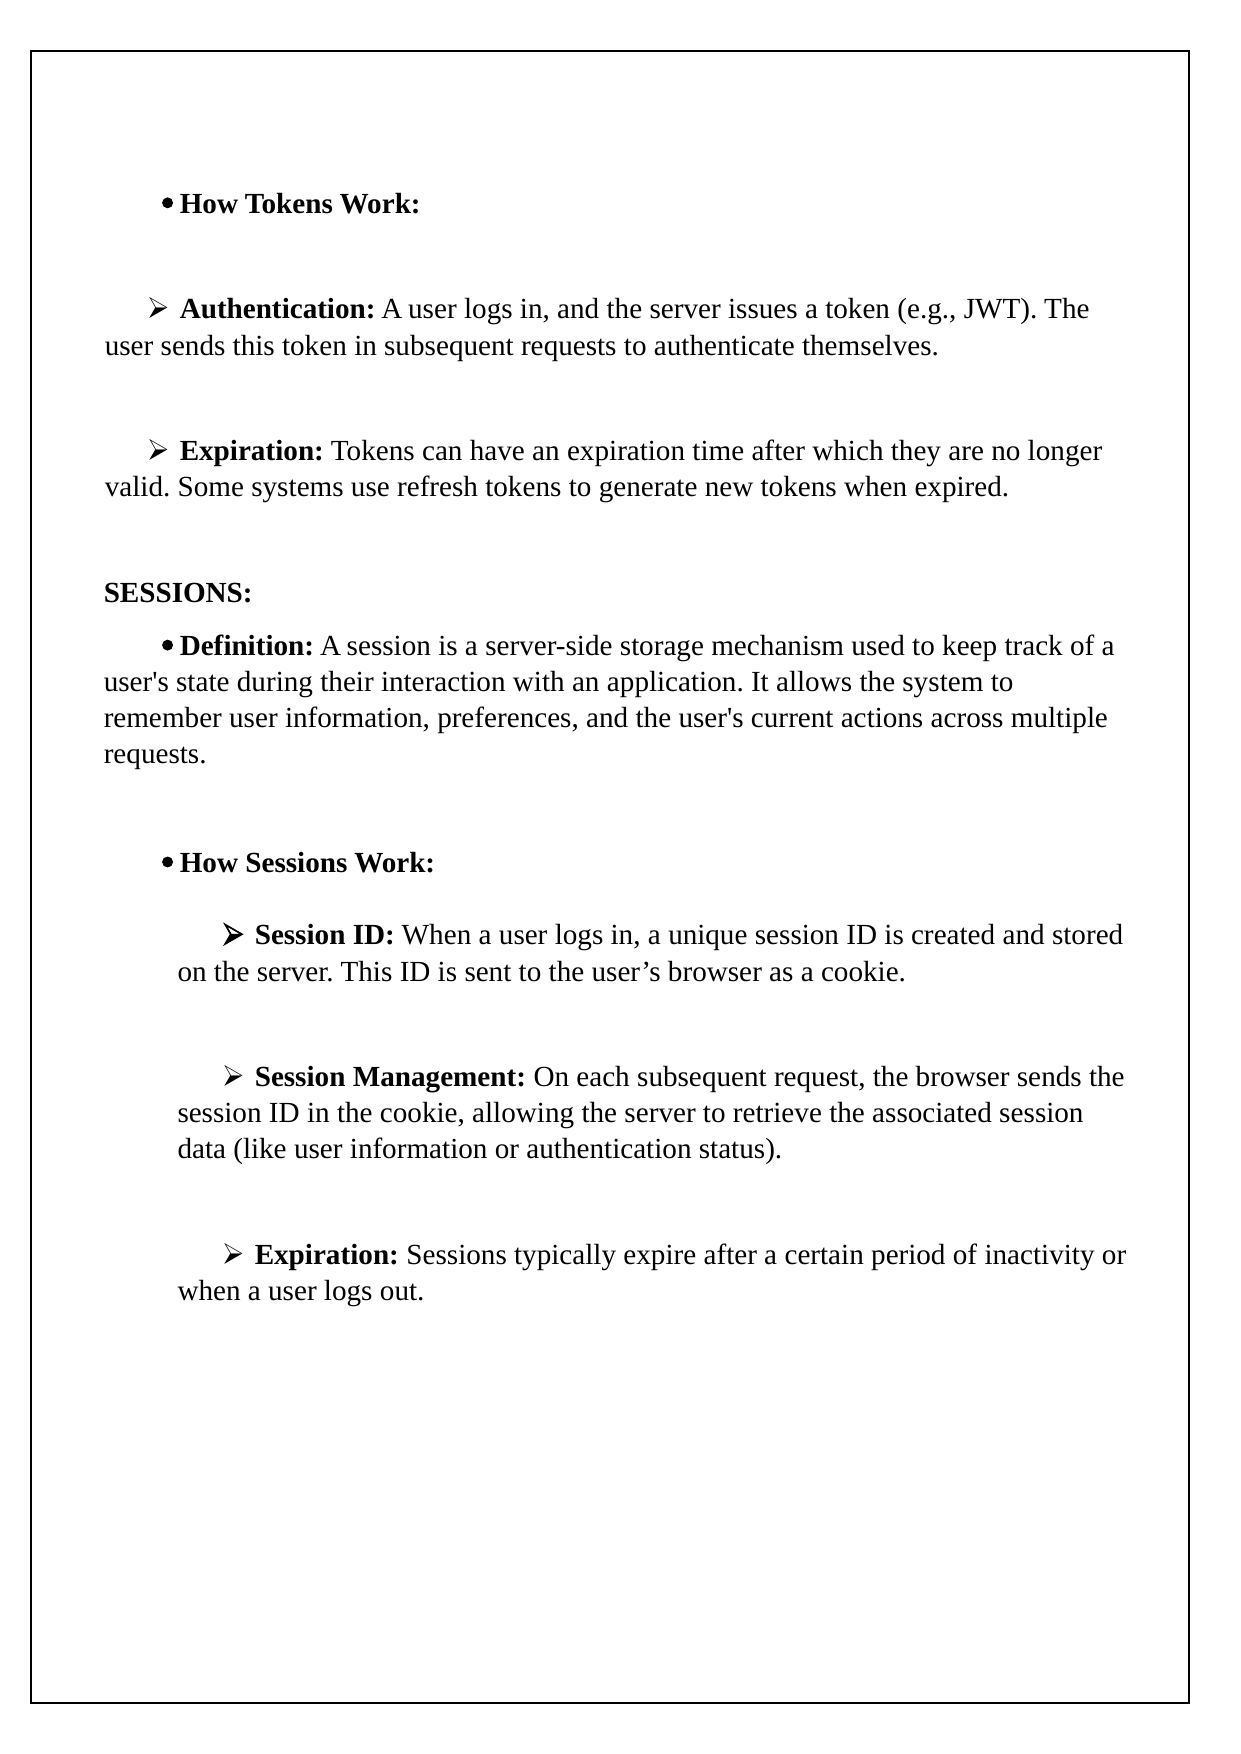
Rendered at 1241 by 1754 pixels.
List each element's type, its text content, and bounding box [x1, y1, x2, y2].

list Session Management: On each subsequent request, the browser sends the session ID in the cookie, allowing the server to retrieve the associated session data (like user information or authentication status). [177, 1059, 1137, 1165]
text SESSIONS: [103, 575, 1137, 609]
list Expiration: Tokens can have an expiration time after which they are no longer valid. Some systems use refresh tokens to generate new tokens when expired. [104, 433, 1137, 503]
list How Tokens Work: [104, 186, 1137, 219]
list Expiration: Sessions typically expire after a certain period of inactivity or when a user logs out. [177, 1237, 1137, 1307]
list Definition: A session is a server-side storage mechanism used to keep track of a user's state during their interaction with an application. It allows the system to remember user information, preferences, and the user's current actions across multiple requests. [103, 628, 1137, 770]
list Authentication: A user logs in, and the server issues a token (e.g., JWT). The user sends this token in subsequent requests to authenticate themselves. [104, 291, 1137, 361]
list How Sessions Work: [103, 845, 1137, 879]
list Session ID: When a user logs in, a unique session ID is created and stored on the server. This ID is sent to the user’s browser as a cookie. [177, 917, 1137, 987]
